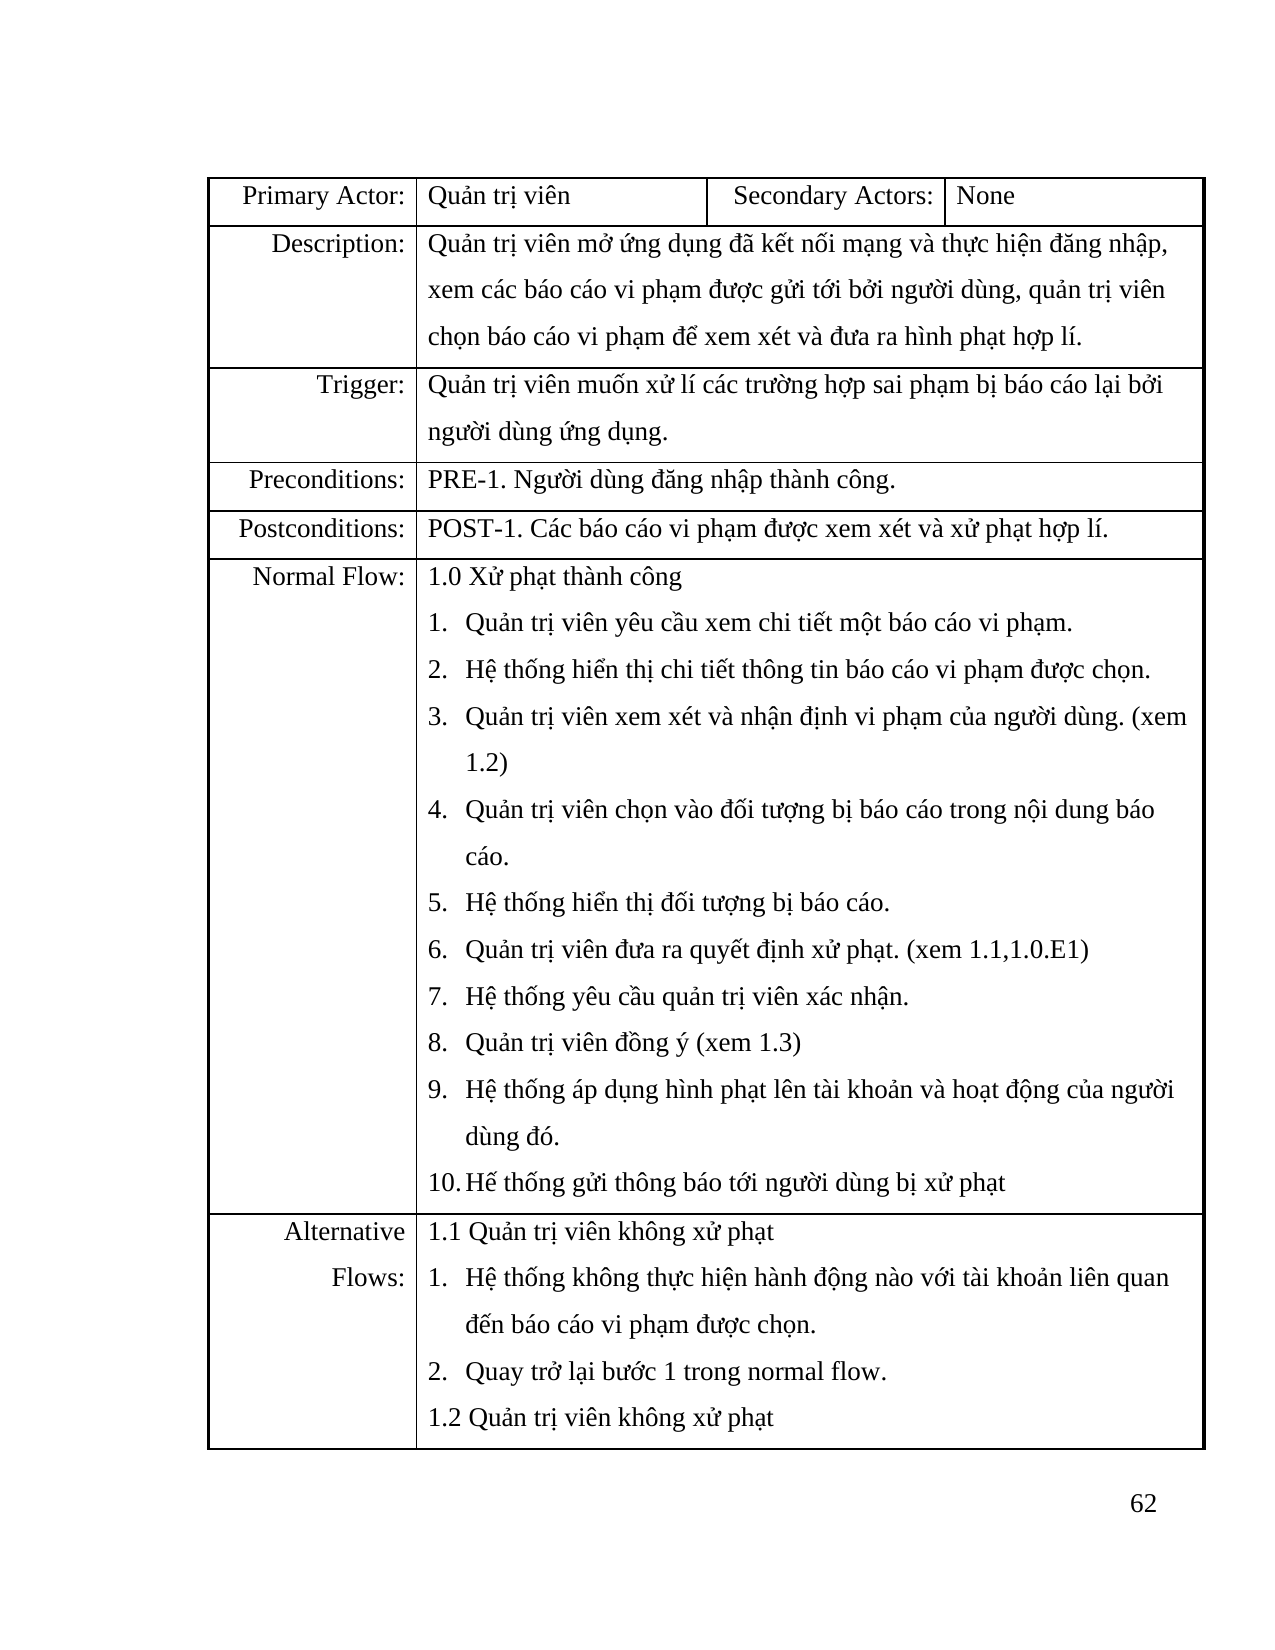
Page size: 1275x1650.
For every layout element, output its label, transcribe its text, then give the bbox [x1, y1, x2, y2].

table_cell Trigger: [210, 369, 416, 462]
table_cell PRE-1. Người dùng đăng nhập thành công. [417, 463, 1202, 510]
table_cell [417, 1215, 1202, 1448]
table_cell Quản trị viên [417, 179, 706, 225]
table_cell Alternative Flows: [210, 1215, 416, 1448]
table_cell Preconditions: [210, 463, 416, 510]
table_cell Primary Actor: [210, 179, 416, 225]
table_cell Description: [210, 227, 416, 367]
table_cell Quản trị viên mở ứng dụng đã kết nối mạng và thực hiện đăng nhập, xem các báo cáo vi phạm được gửi tới bởi người dùng, quản trị viên chọn báo cáo vi phạm để xem xét và đưa ra hình phạt hợp lí. [417, 227, 1202, 367]
table_cell 1.0 Xử phạt thành công Quản trị viên yêu cầu xem chi tiết một báo cáo vi phạm. Hệ thống hiển thị chi tiết thông tin báo cáo vi phạm được chọn. Quản trị viên xem xét và nhận định vi phạm của người dùng. (xem 1.2) Quản trị viên chọn vào đối tượng bị báo cáo trong nội dung báo cáo. Hệ thống hiển thị đối tượng bị báo cáo. Quản trị viên đưa ra quyết định xử phạt. (xem 1.1,1.0.E1) Hệ thống yêu cầu quản trị viên xác nhận. Quản trị viên đồng ý (xem 1.3) Hệ thống áp dụng hình phạt lên tài khoản và hoạt động của người dùng đó. Hế thống gửi thông báo tới người dùng bị xử phạt [417, 560, 1202, 1213]
table_cell POST-1. Các báo cáo vi phạm được xem xét và xử phạt hợp lí. [417, 512, 1202, 558]
table_cell None [946, 179, 1202, 225]
table_cell Normal Flow: [210, 560, 416, 1213]
table_cell Quản trị viên muốn xử lí các trường hợp sai phạm bị báo cáo lại bởi người dùng ứng dụng. [417, 369, 1202, 462]
table_cell Secondary Actors: [708, 179, 944, 225]
table_cell Postconditions: [210, 512, 416, 558]
